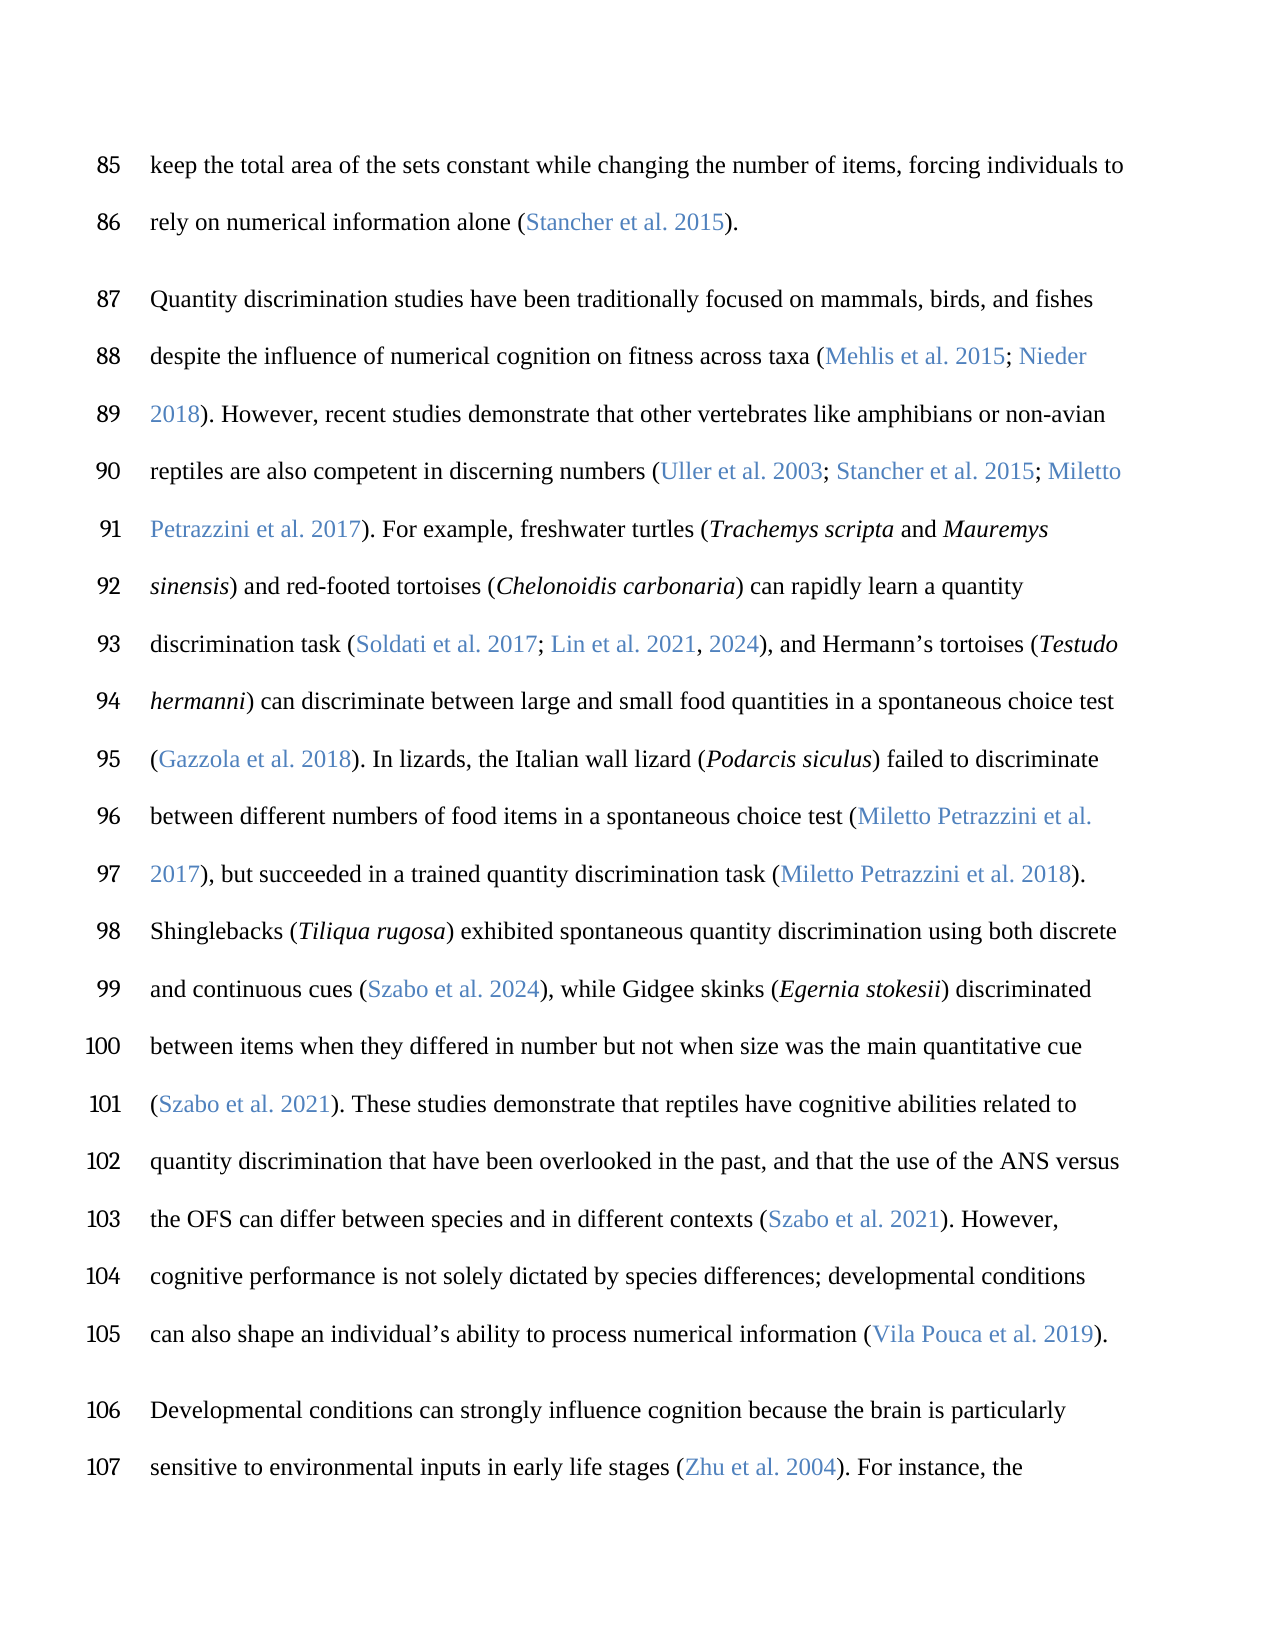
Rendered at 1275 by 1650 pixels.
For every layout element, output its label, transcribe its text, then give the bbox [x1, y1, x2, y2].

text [150, 1395, 1125, 1481]
text Quantity discrimination studies have been traditionally focused on mammals, birds, and fishes despite the influence of numerical cognition on fitness across taxa (Mehlis et al. 2015; Nieder 2018). However, recent studies demonstrate that other vertebrates like amphibians or non-avian reptiles are also competent in discerning numbers (Uller et al. 2003; Stancher et al. 2015; Miletto Petrazzini et al. 2017). For example, freshwater turtles (Trachemys scripta and Mauremys sinensis) and red-footed tortoises (Chelonoidis carbonaria) can rapidly learn a quantity discrimination task (Soldati et al. 2017; Lin et al. 2021, 2024), and Hermann’s tortoises (Testudo hermanni) can discriminate between large and small food quantities in a spontaneous choice test (Gazzola et al. 2018). In lizards, the Italian wall lizard (Podarcis siculus) failed to discriminate between different numbers of food items in a spontaneous choice test (Miletto Petrazzini et al. 2017), but succeeded in a trained quantity discrimination task (Miletto Petrazzini et al. 2018). Shinglebacks (Tiliqua rugosa) exhibited spontaneous quantity discrimination using both discrete and continuous cues (Szabo et al. 2024), while Gidgee skinks (Egernia stokesii) discriminated between items when they differed in number but not when size was the main quantitative cue (Szabo et al. 2021). These studies demonstrate that reptiles have cognitive abilities related to quantity discrimination that have been overlooked in the past, and that the use of the ANS versus the OFS can differ between species and in different contexts (Szabo et al. 2021). However, cognitive performance is not solely dictated by species differences; developmental conditions can also shape an individual’s ability to process numerical information (Vila Pouca et al. 2019). [150, 284, 1125, 1347]
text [150, 150, 1125, 236]
